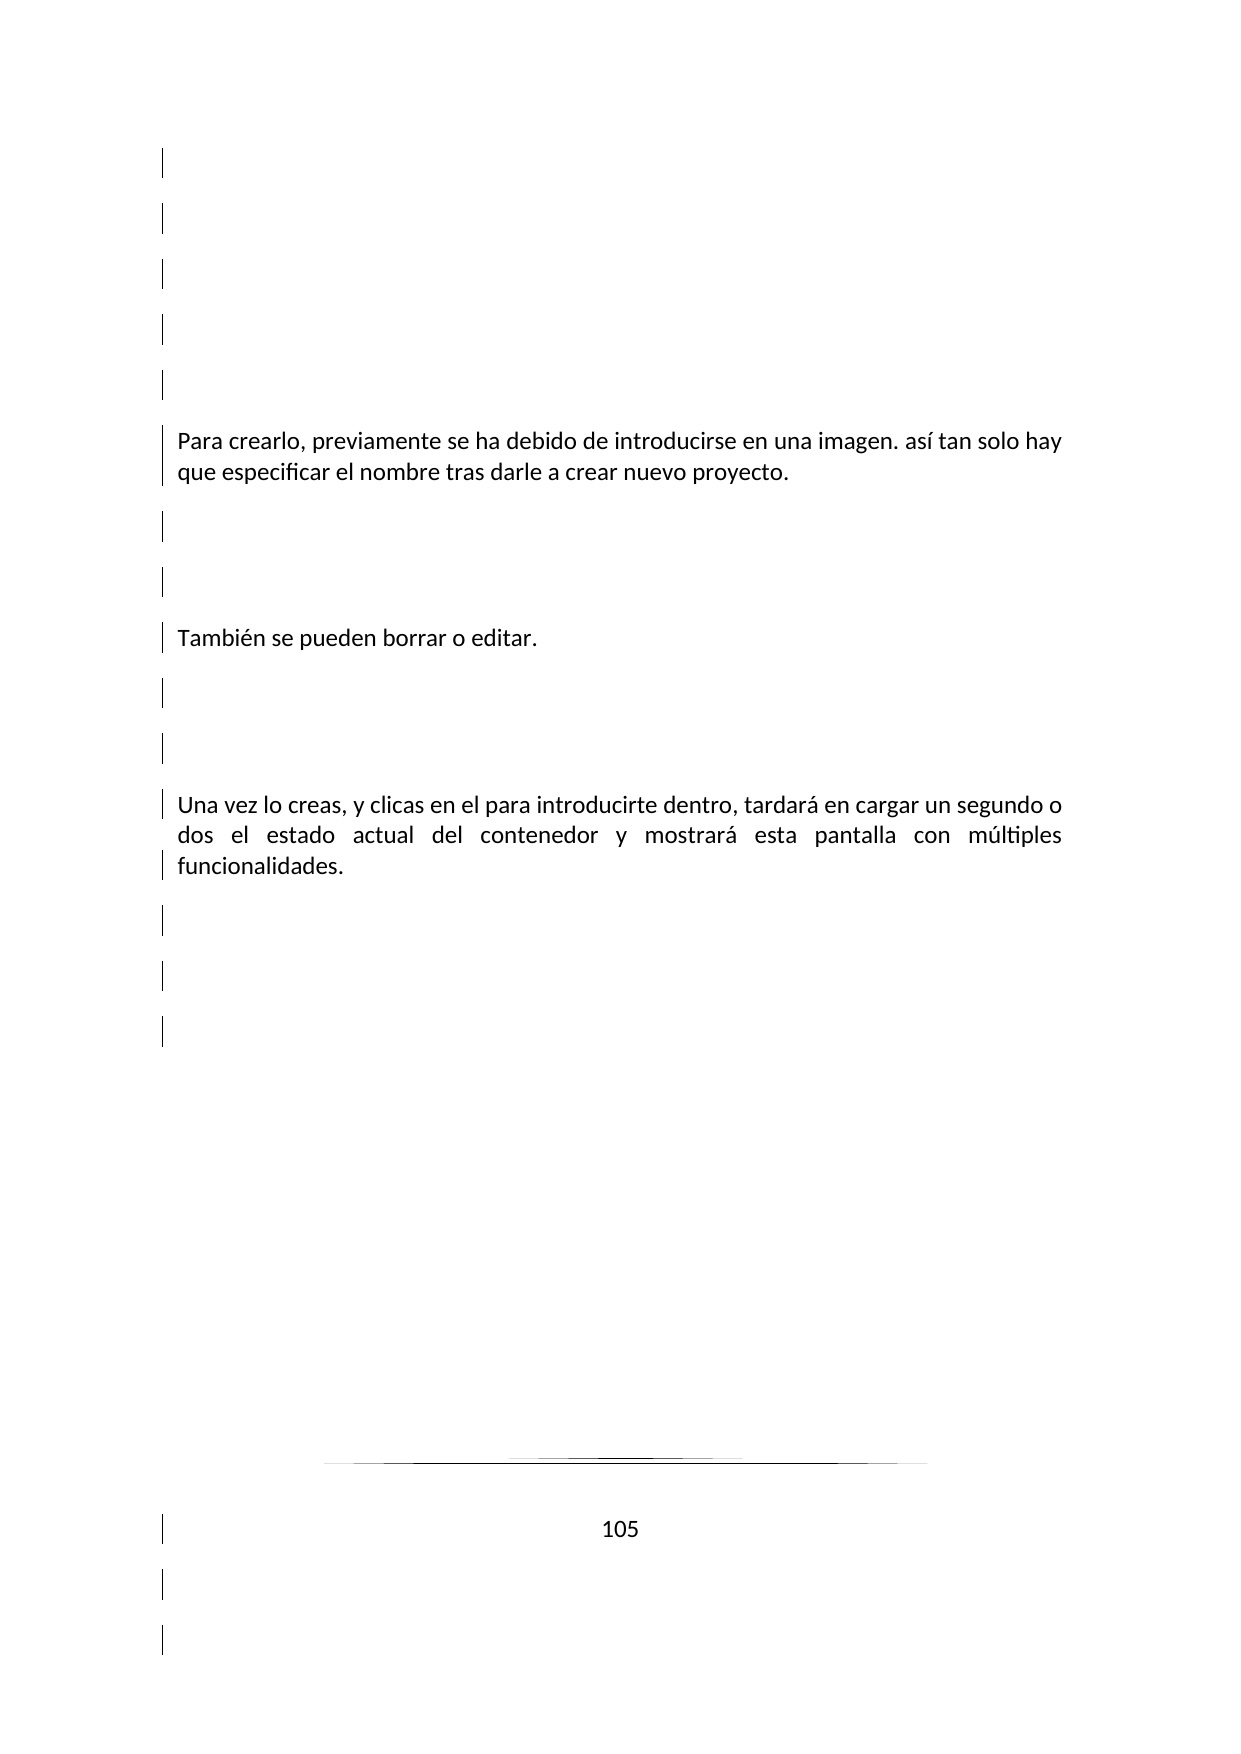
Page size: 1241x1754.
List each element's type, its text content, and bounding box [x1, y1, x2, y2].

text También se pueden borrar o editar. [177, 622, 1063, 653]
text Una vez lo creas, y clicas en el para introducirte dentro, tardará en cargar un segundo o dos el estado actual del contenedor y mostrará esta pantalla con múltiples funcionalidades. [177, 789, 1063, 880]
text Para crearlo, previamente se ha debido de introducirse en una imagen. así tan solo hay que especificar el nombre tras darle a crear nuevo proyecto. [177, 425, 1063, 486]
